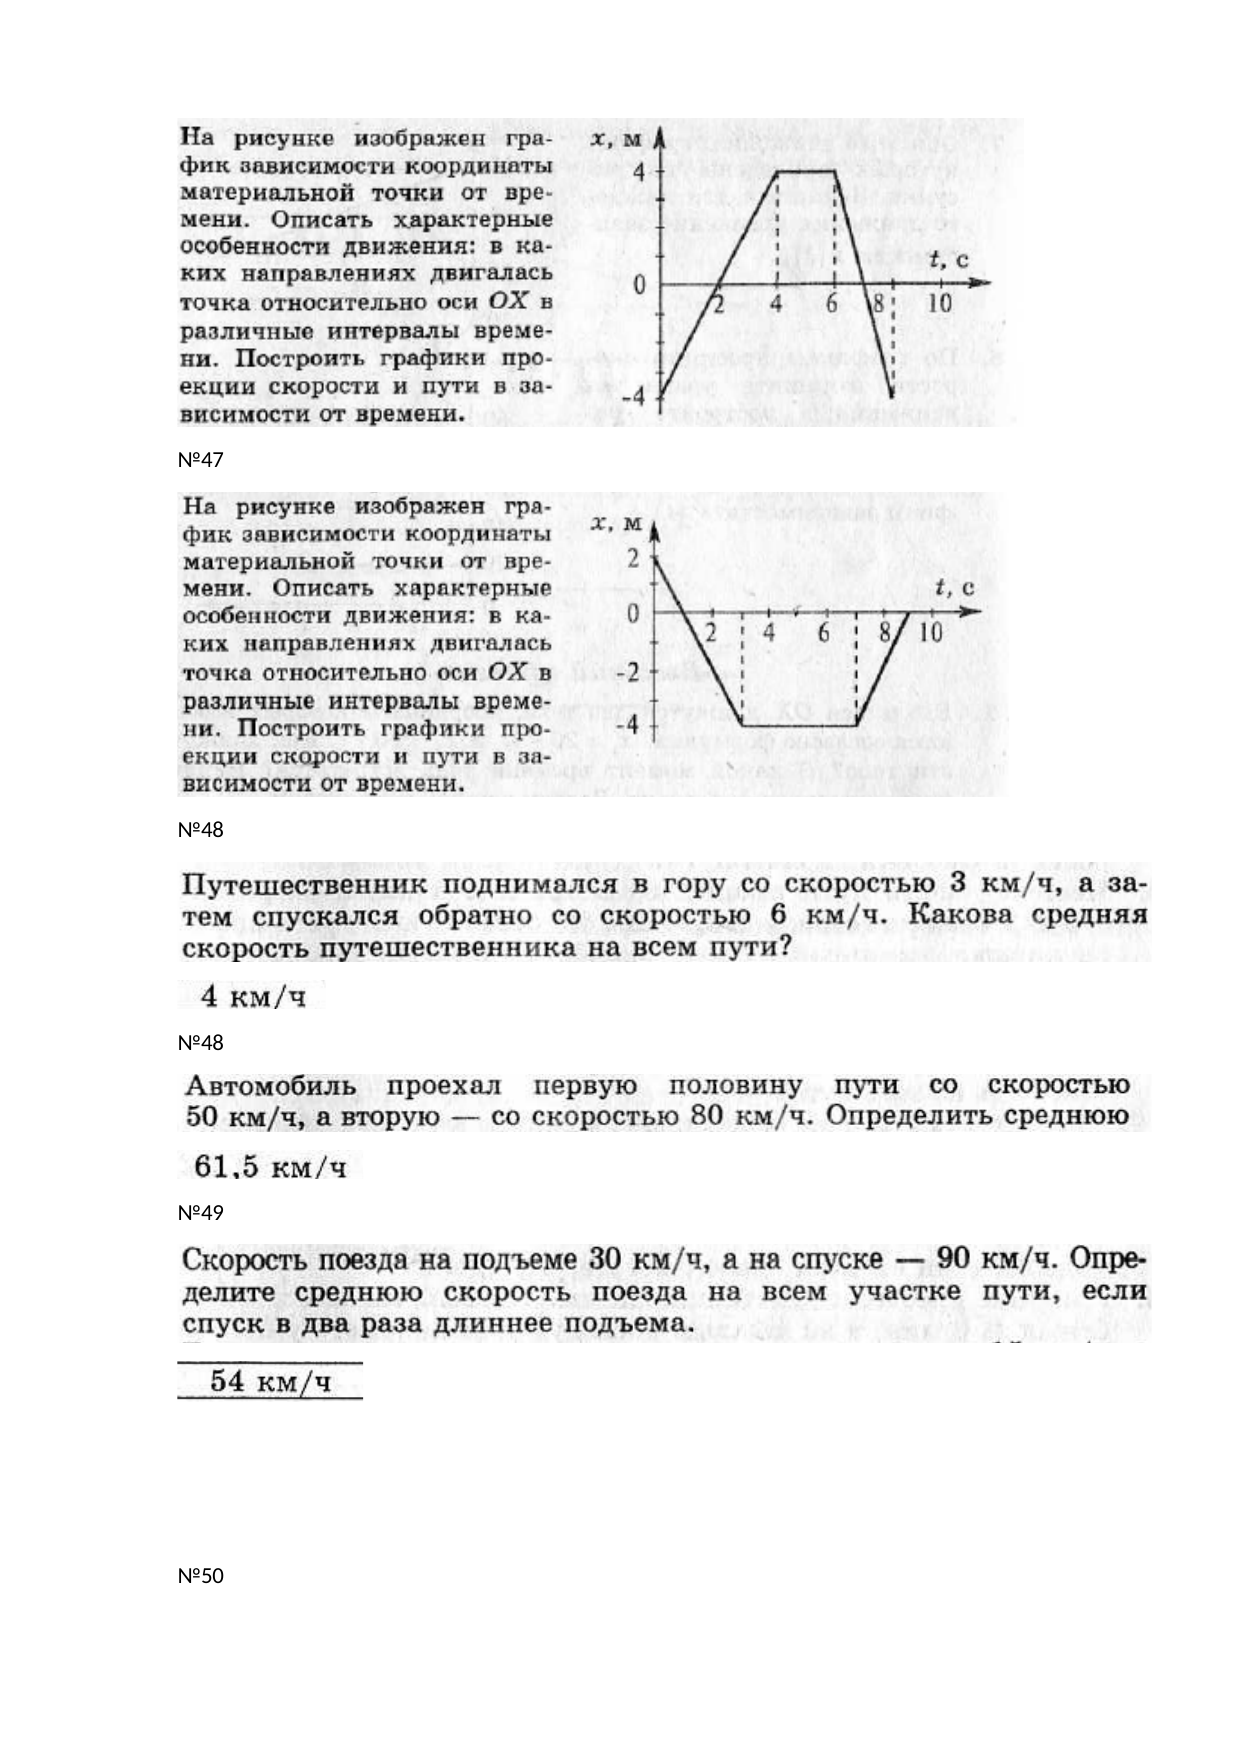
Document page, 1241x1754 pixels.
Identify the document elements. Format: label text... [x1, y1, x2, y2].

text №48 [177, 1028, 1152, 1056]
text №50 [177, 1561, 1152, 1589]
text №47 [177, 445, 1152, 473]
text №48 [177, 816, 1152, 844]
text №49 [177, 1198, 1152, 1226]
